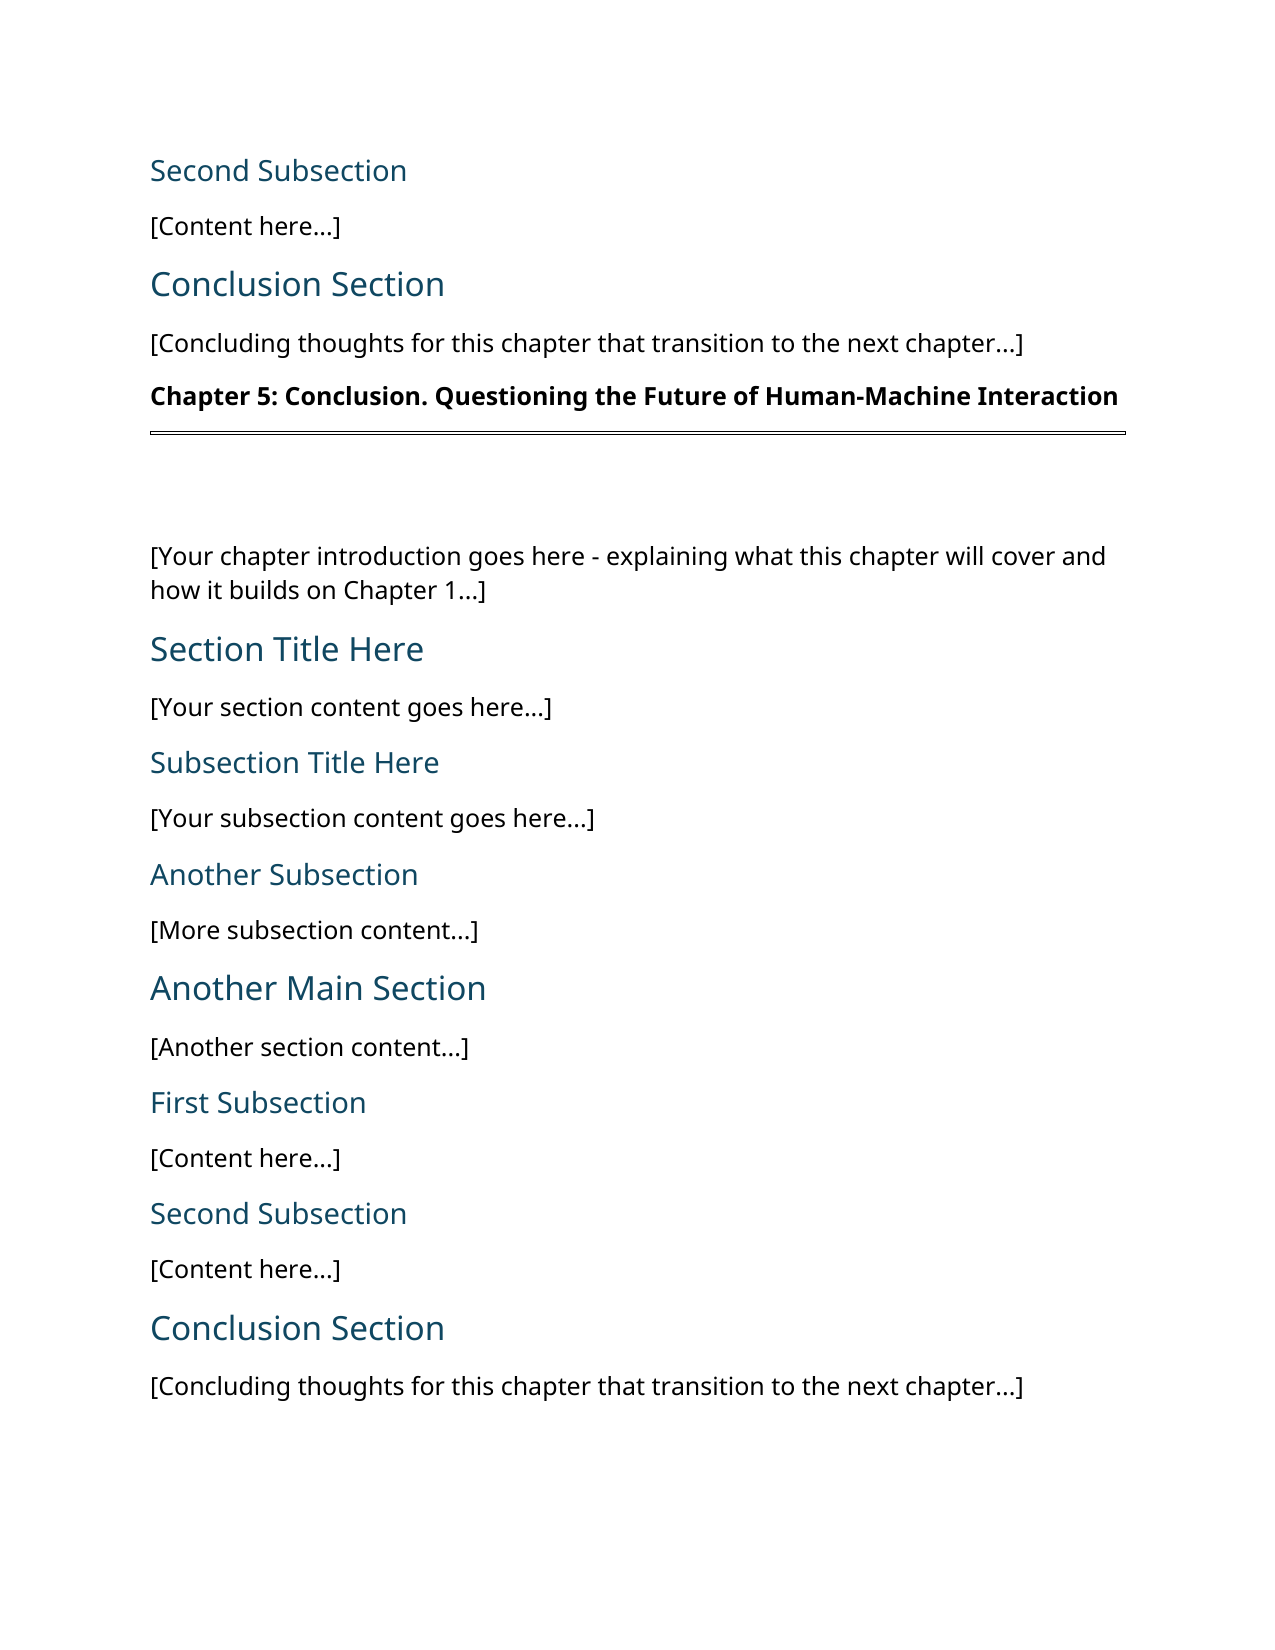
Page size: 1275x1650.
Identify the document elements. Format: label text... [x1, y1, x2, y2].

text [Content here...] [150, 1141, 1125, 1174]
text [Concluding thoughts for this chapter that transition to the next chapter...] [150, 325, 1125, 359]
text [Content here...] [150, 1252, 1125, 1286]
text [Your chapter introduction goes here - explaining what this chapter will cover and how it builds on Chapter 1...] [150, 539, 1125, 607]
subtitle Second Subsection [150, 1193, 1125, 1233]
subtitle Another Subsection [150, 854, 1125, 893]
subtitle Conclusion Section [150, 1304, 1125, 1350]
text [Concluding thoughts for this chapter that transition to the next chapter...] [150, 1369, 1125, 1403]
subtitle Section Title Here [150, 626, 1125, 671]
subtitle Subsection Title Here [150, 743, 1125, 782]
text [Your subsection content goes here...] [150, 801, 1125, 835]
subtitle Second Subsection [150, 150, 1125, 190]
text [Another section content...] [150, 1029, 1125, 1063]
text Chapter 5: Conclusion. Questioning the Future of Human-Machine Interaction [150, 378, 1125, 412]
text [Content here...] [150, 208, 1125, 242]
subtitle First Subsection [150, 1082, 1125, 1122]
text [Your section content goes here...] [150, 690, 1125, 724]
text [More subsection content...] [150, 912, 1125, 946]
subtitle Conclusion Section [150, 261, 1125, 307]
subtitle Another Main Section [150, 965, 1125, 1011]
